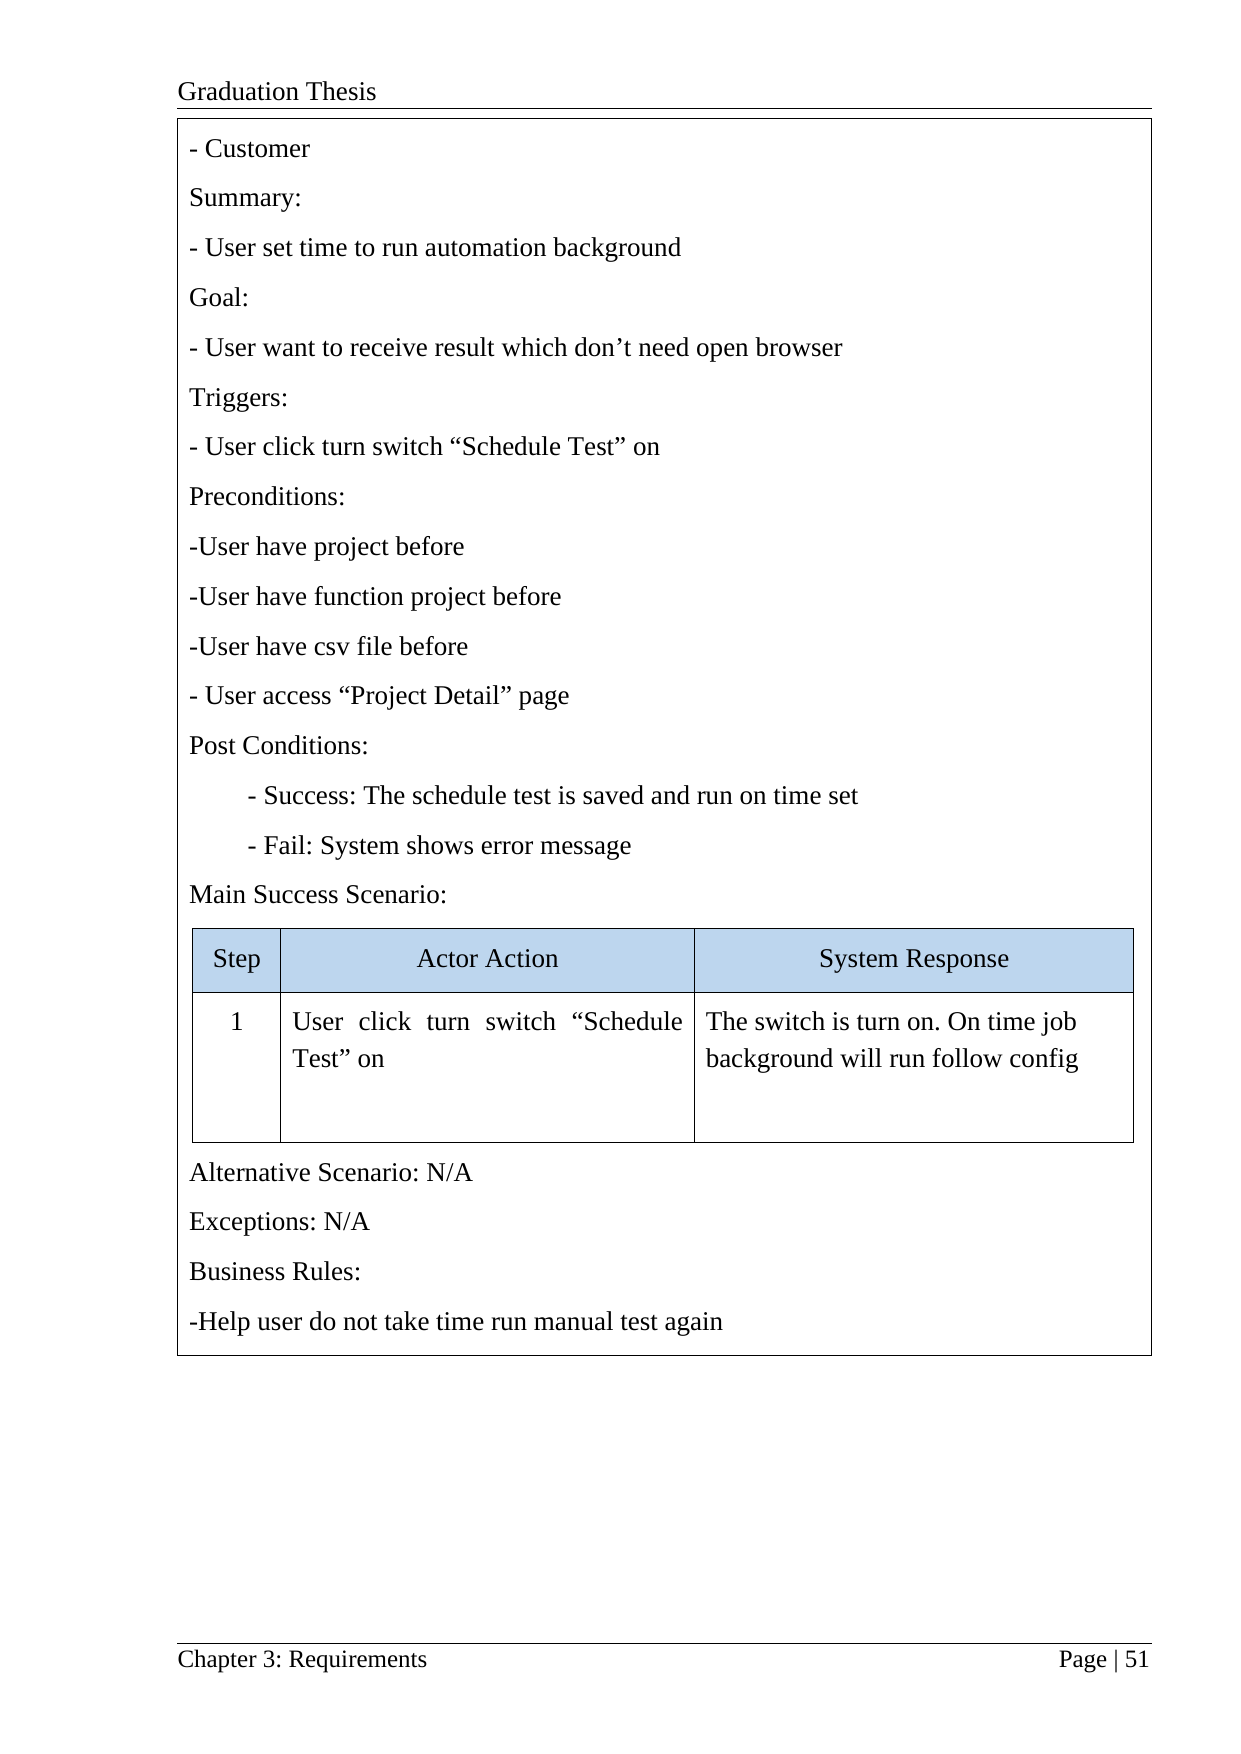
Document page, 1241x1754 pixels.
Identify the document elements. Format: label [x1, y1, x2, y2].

table_cell [178, 119, 1151, 1355]
